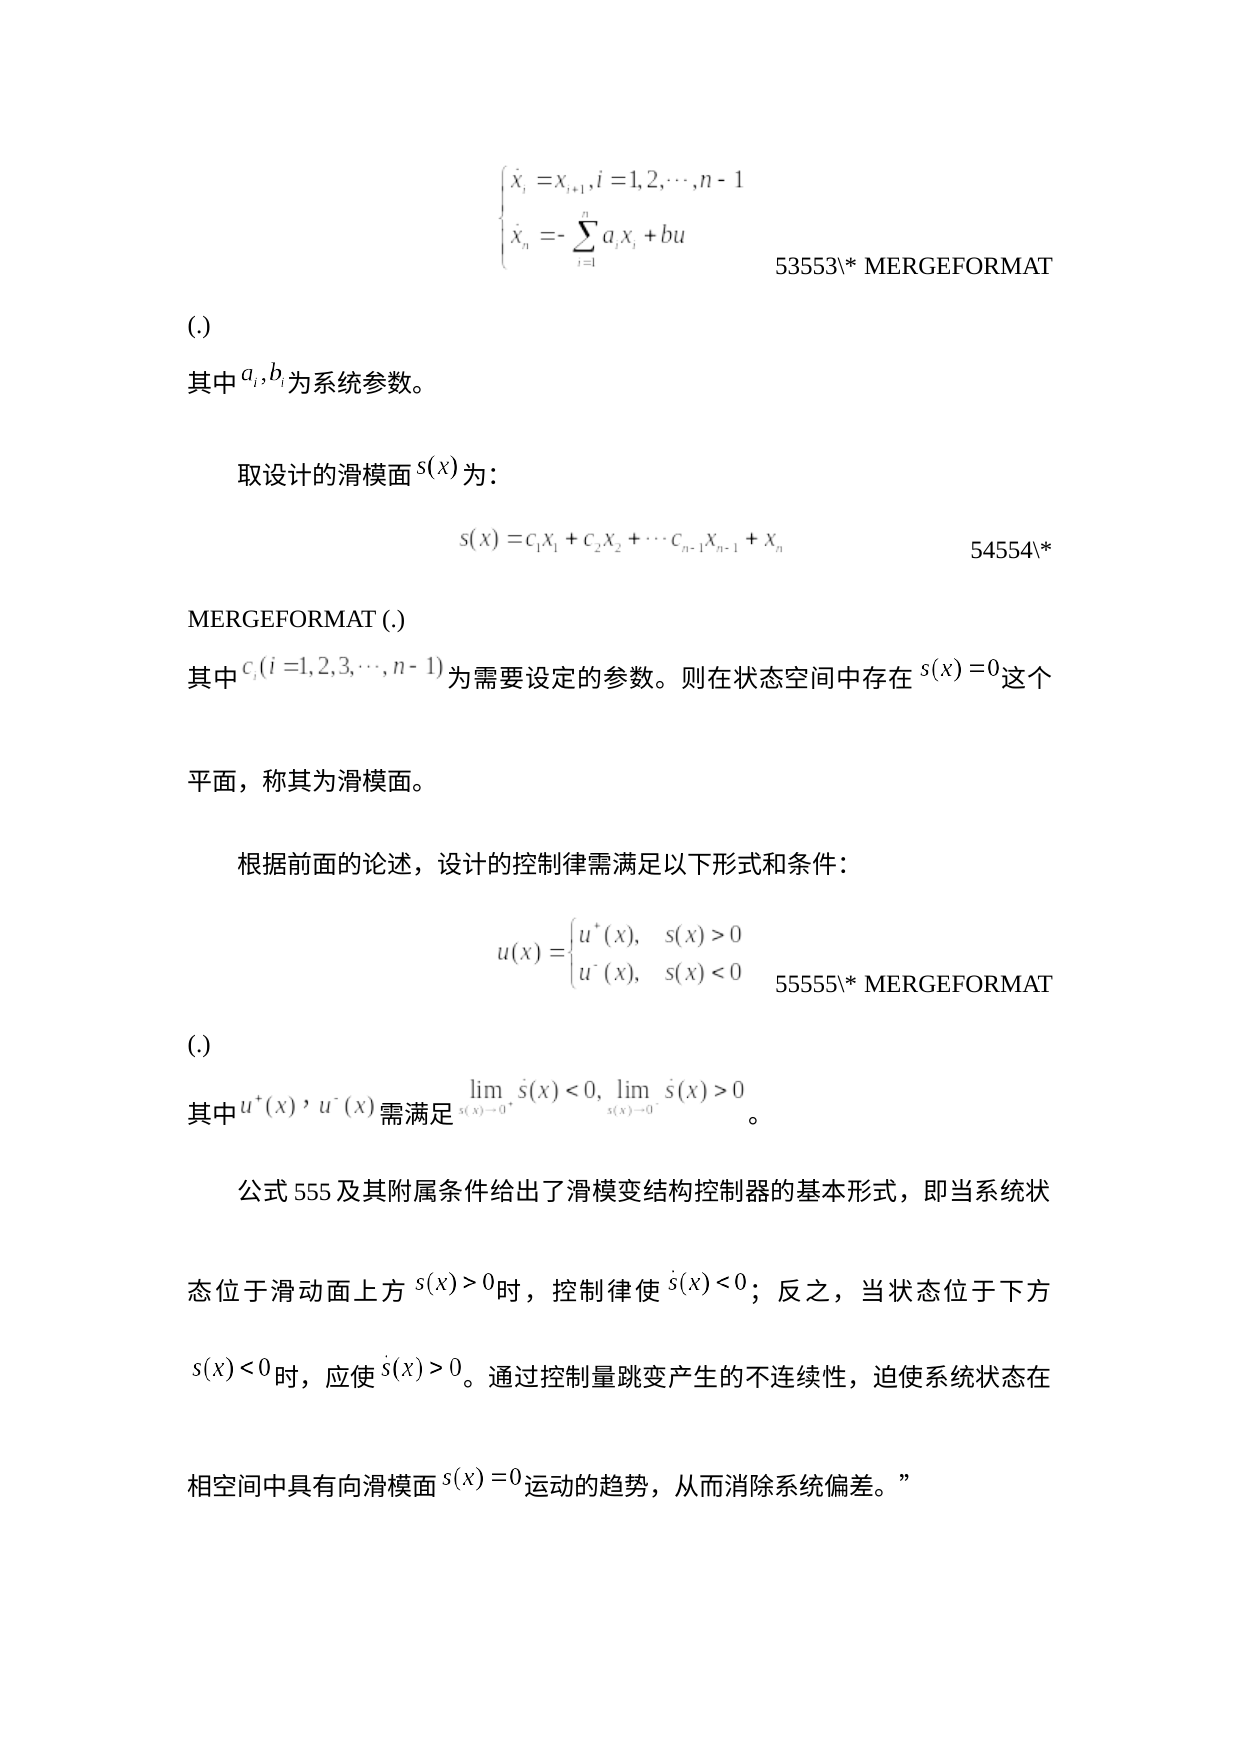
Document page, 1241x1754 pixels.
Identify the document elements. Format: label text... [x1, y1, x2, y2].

text 其中需满足。 [187, 1074, 1053, 1139]
text 根据前面的论述，设计的控制律需满足以下形式和条件： [187, 830, 1053, 895]
text 公式及其附属条件给出了滑模变结构控制器的基本形式，即当系统状态位于滑动面上方时，控制律使；反之，当状态位于下方时，应使。通过控制量跳变产生的不连续性，迫使系统状态在相空间中具有向滑模面运动的趋势，从而消除系统偏差。” [187, 1157, 1053, 1514]
text 其中为系统参数。 [187, 355, 1053, 420]
text 其中为需要设定的参数。则在状态空间中存在这个平面，称其为滑模面。 [187, 649, 1053, 812]
text 取设计的滑模面为： [187, 438, 1053, 503]
